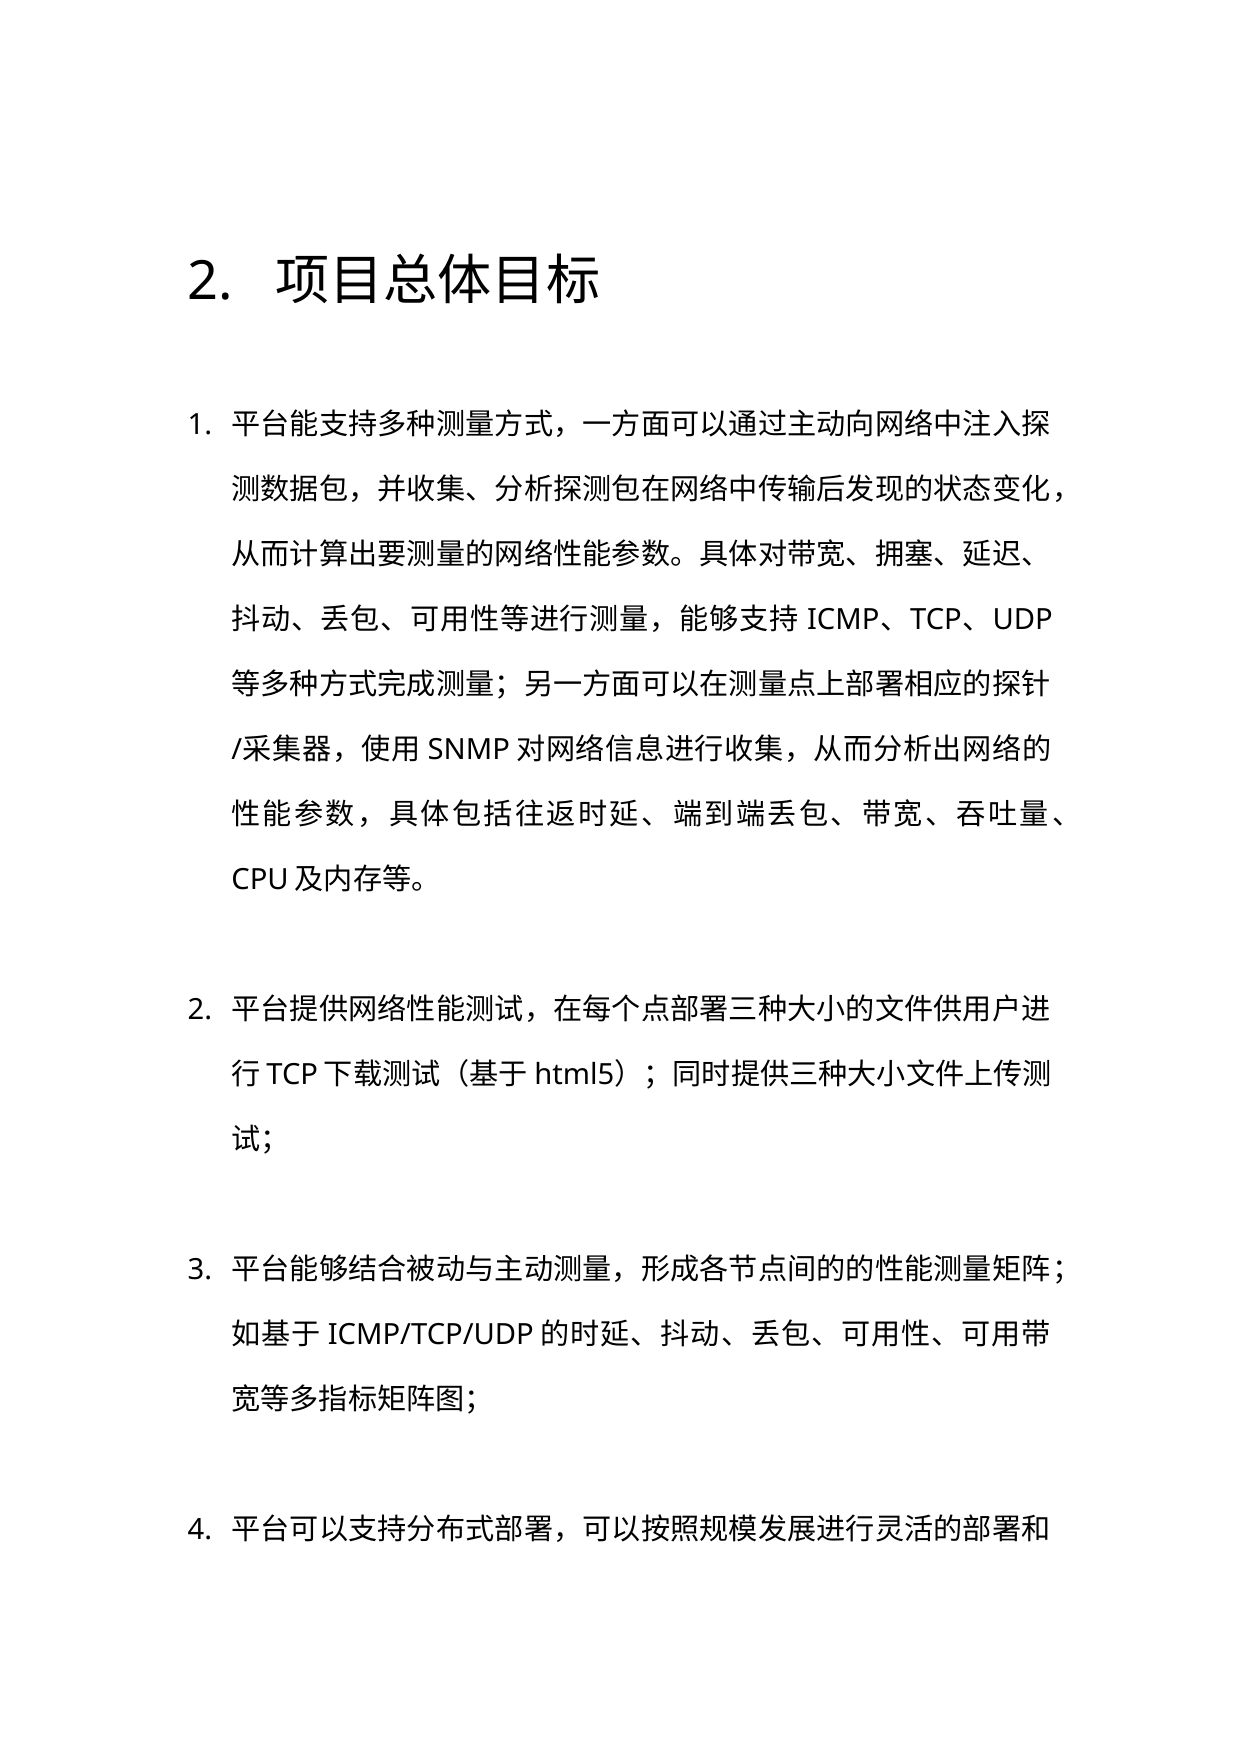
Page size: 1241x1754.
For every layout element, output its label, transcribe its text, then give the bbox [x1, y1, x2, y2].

list 平台能支持多种测量方式，一方面可以通过主动向网络中注入探测数据包，并收集、分析探测包在网络中传输后发现的状态变化，从而计算出要测量的网络性能参数。具体对带宽、拥塞、延迟、抖动、丢包、可用性等进行测量，能够支持ICMP、TCP、UDP等多种方式完成测量；另一方面可以在测量点上部署相应的探针/采集器，使用SNMP对网络信息进行收集，从而分析出网络的性能参数，具体包括往返时延、端到端丢包、带宽、吞吐量、CPU及内存等。 [187, 389, 1053, 909]
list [187, 1494, 1053, 1559]
list 平台能够结合被动与主动测量，形成各节点间的的性能测量矩阵；如基于ICMP/TCP/UDP的时延、抖动、丢包、可用性、可用带宽等多指标矩阵图； [187, 1234, 1053, 1429]
list 平台提供网络性能测试，在每个点部署三种大小的文件供用户进行TCP下载测试（基于html5）；同时提供三种大小文件上传测试； [187, 974, 1053, 1169]
list 项目总体目标 [187, 227, 1053, 324]
